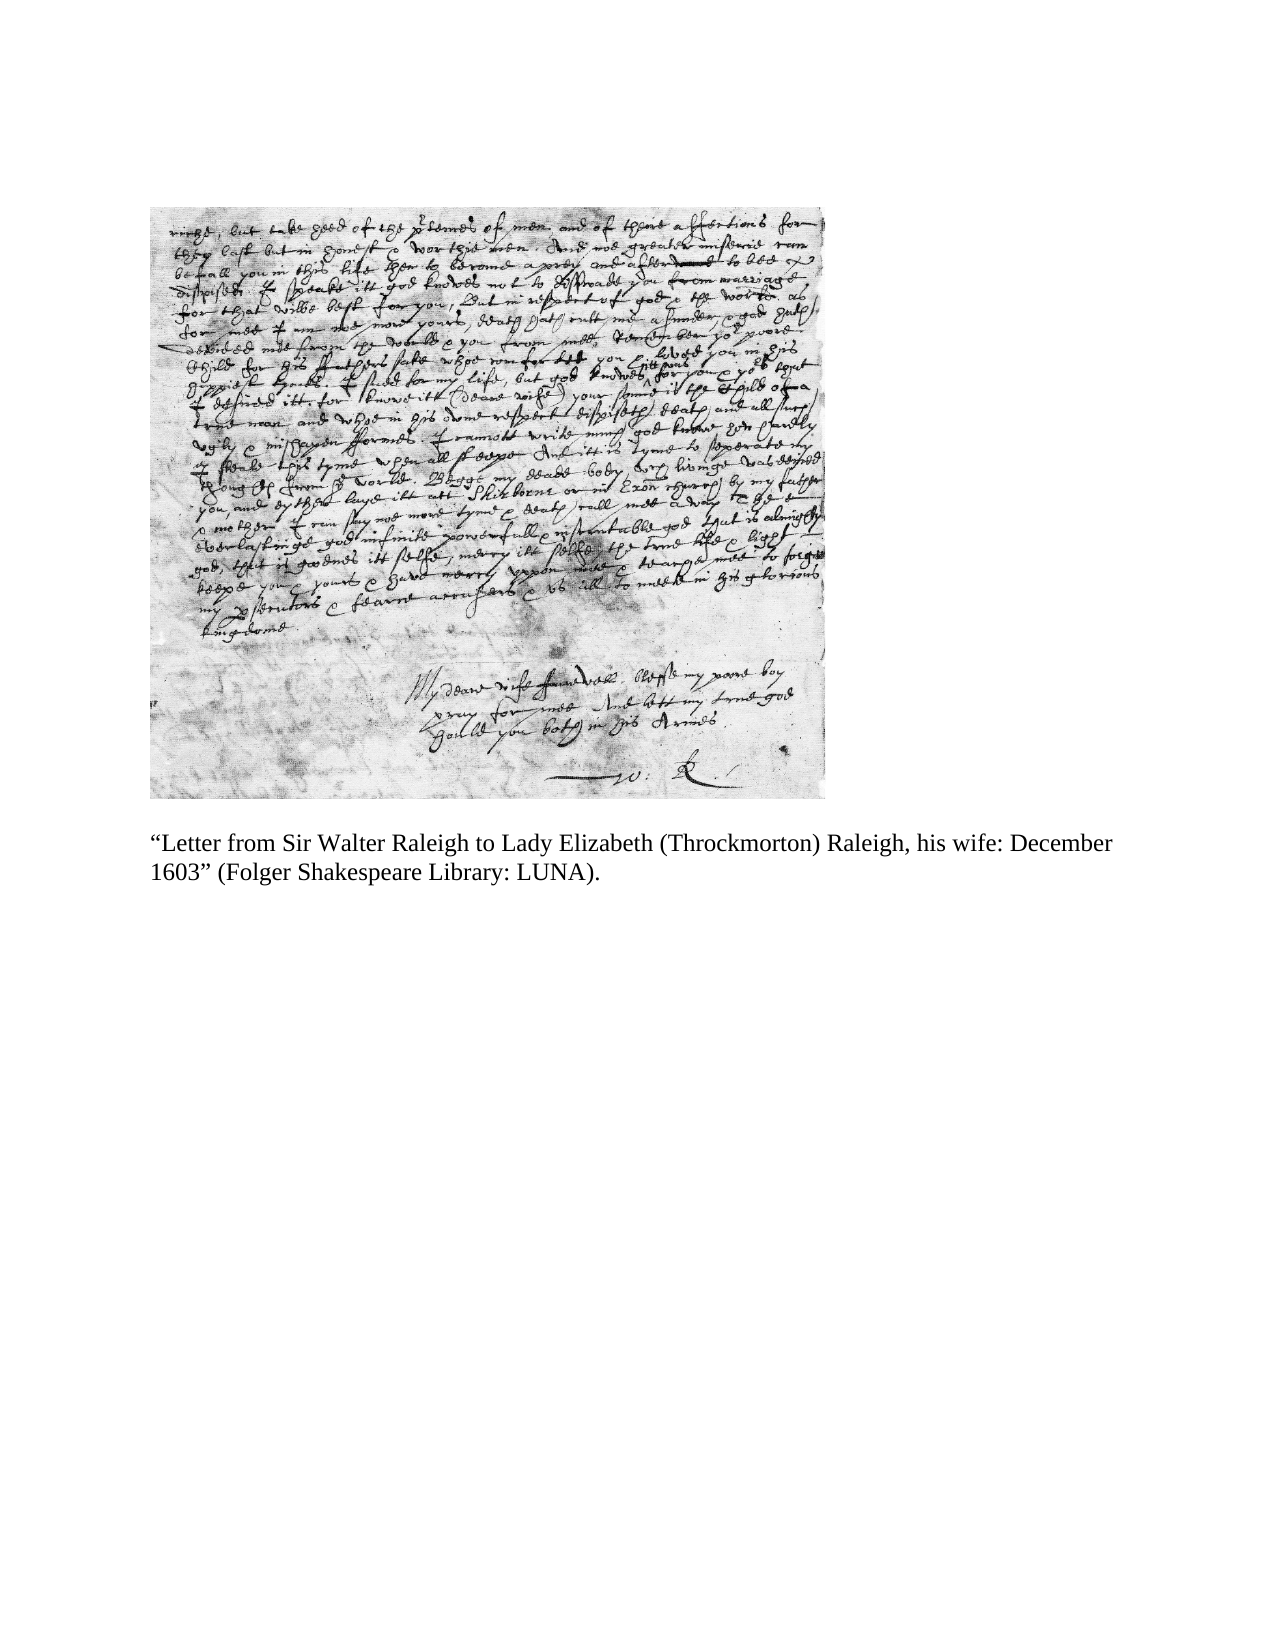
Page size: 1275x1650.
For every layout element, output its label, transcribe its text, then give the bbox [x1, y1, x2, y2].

text “Letter from Sir Walter Raleigh to Lady Elizabeth (Throckmorton) Raleigh, his wife: December 1603” (Folger Shakespeare Library: LUNA). [150, 828, 1125, 885]
picture [150, 207, 826, 799]
